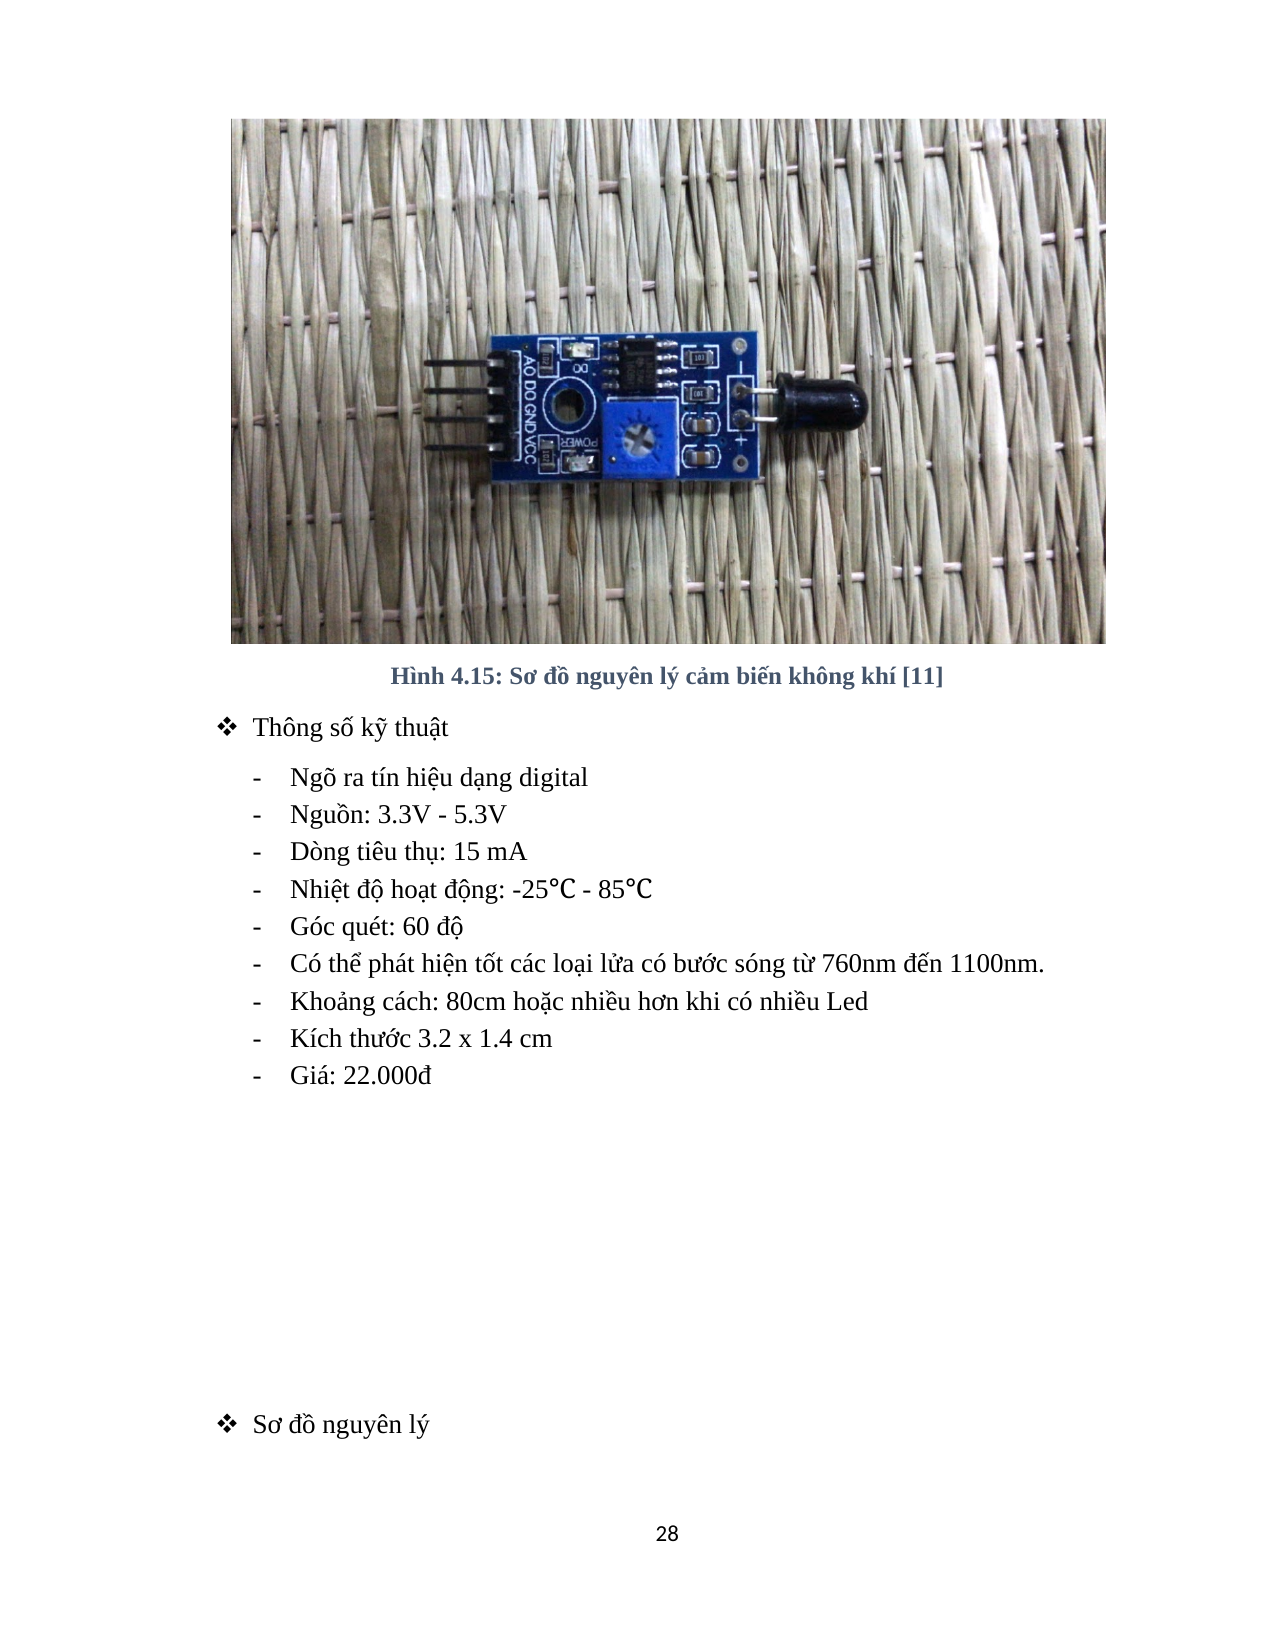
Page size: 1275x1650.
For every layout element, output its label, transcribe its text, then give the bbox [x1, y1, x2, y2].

list Có thể phát hiện tốt các loại lửa có bước sóng từ 760nm đến 1100nm. [252, 947, 1157, 978]
picture [232, 119, 1106, 644]
list Góc quét: 60 độ [252, 910, 1157, 941]
list Ngõ ra tín hiệu dạng digital [252, 761, 1157, 792]
list Thông số kỹ thuật [215, 711, 1157, 742]
list Giá: 22.000đ [252, 1059, 1157, 1090]
list Dòng tiêu thụ: 15 mA [252, 836, 1157, 867]
list Sơ đồ nguyên lý [215, 1408, 1157, 1439]
list Nguồn: 3.3V - 5.3V [252, 798, 1157, 829]
list Kích thước 3.2 x 1.4 cm [252, 1022, 1157, 1053]
list Khoảng cách: 80cm hoặc nhiều hơn khi có nhiều Led [252, 985, 1157, 1016]
list Nhiệt độ hoạt động: -25℃ - 85℃ [252, 873, 1157, 904]
